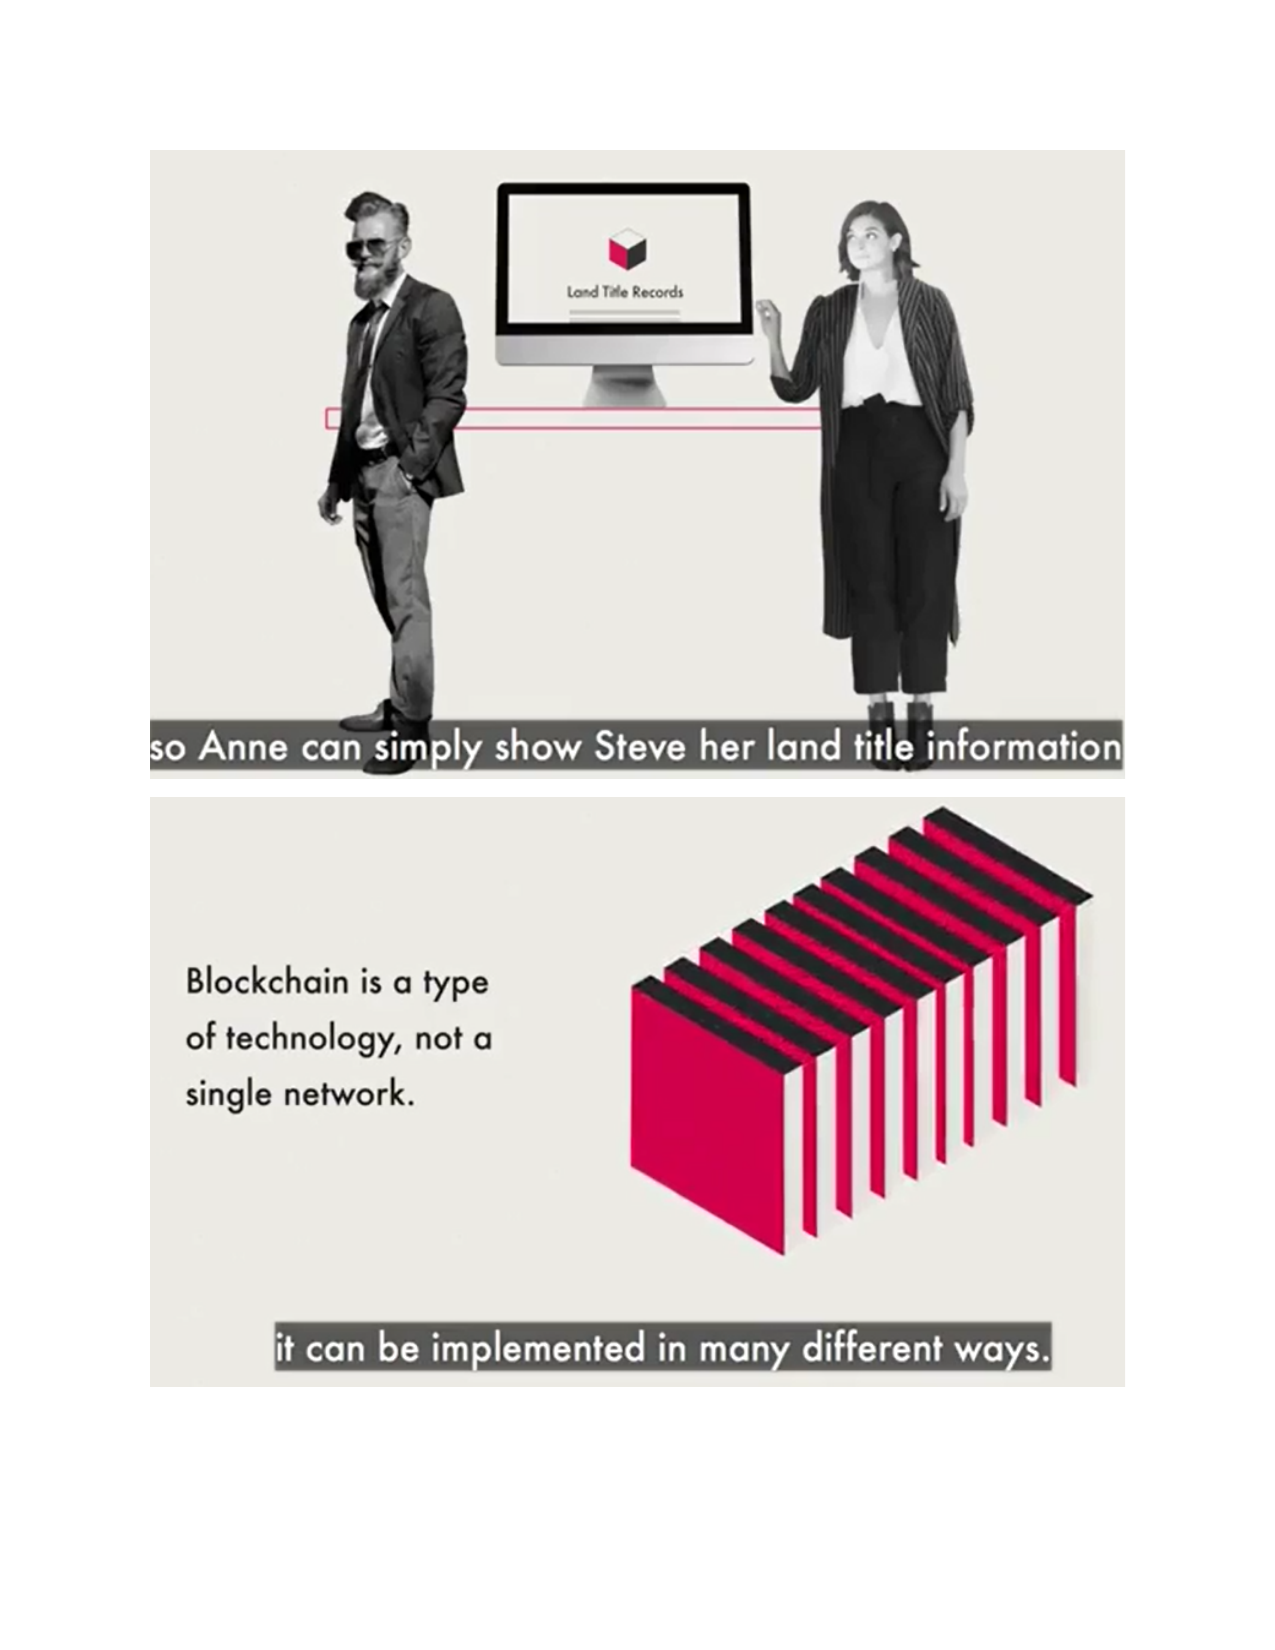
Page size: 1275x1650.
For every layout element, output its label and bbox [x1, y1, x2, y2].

picture [150, 797, 1125, 1387]
picture [150, 150, 1125, 779]
